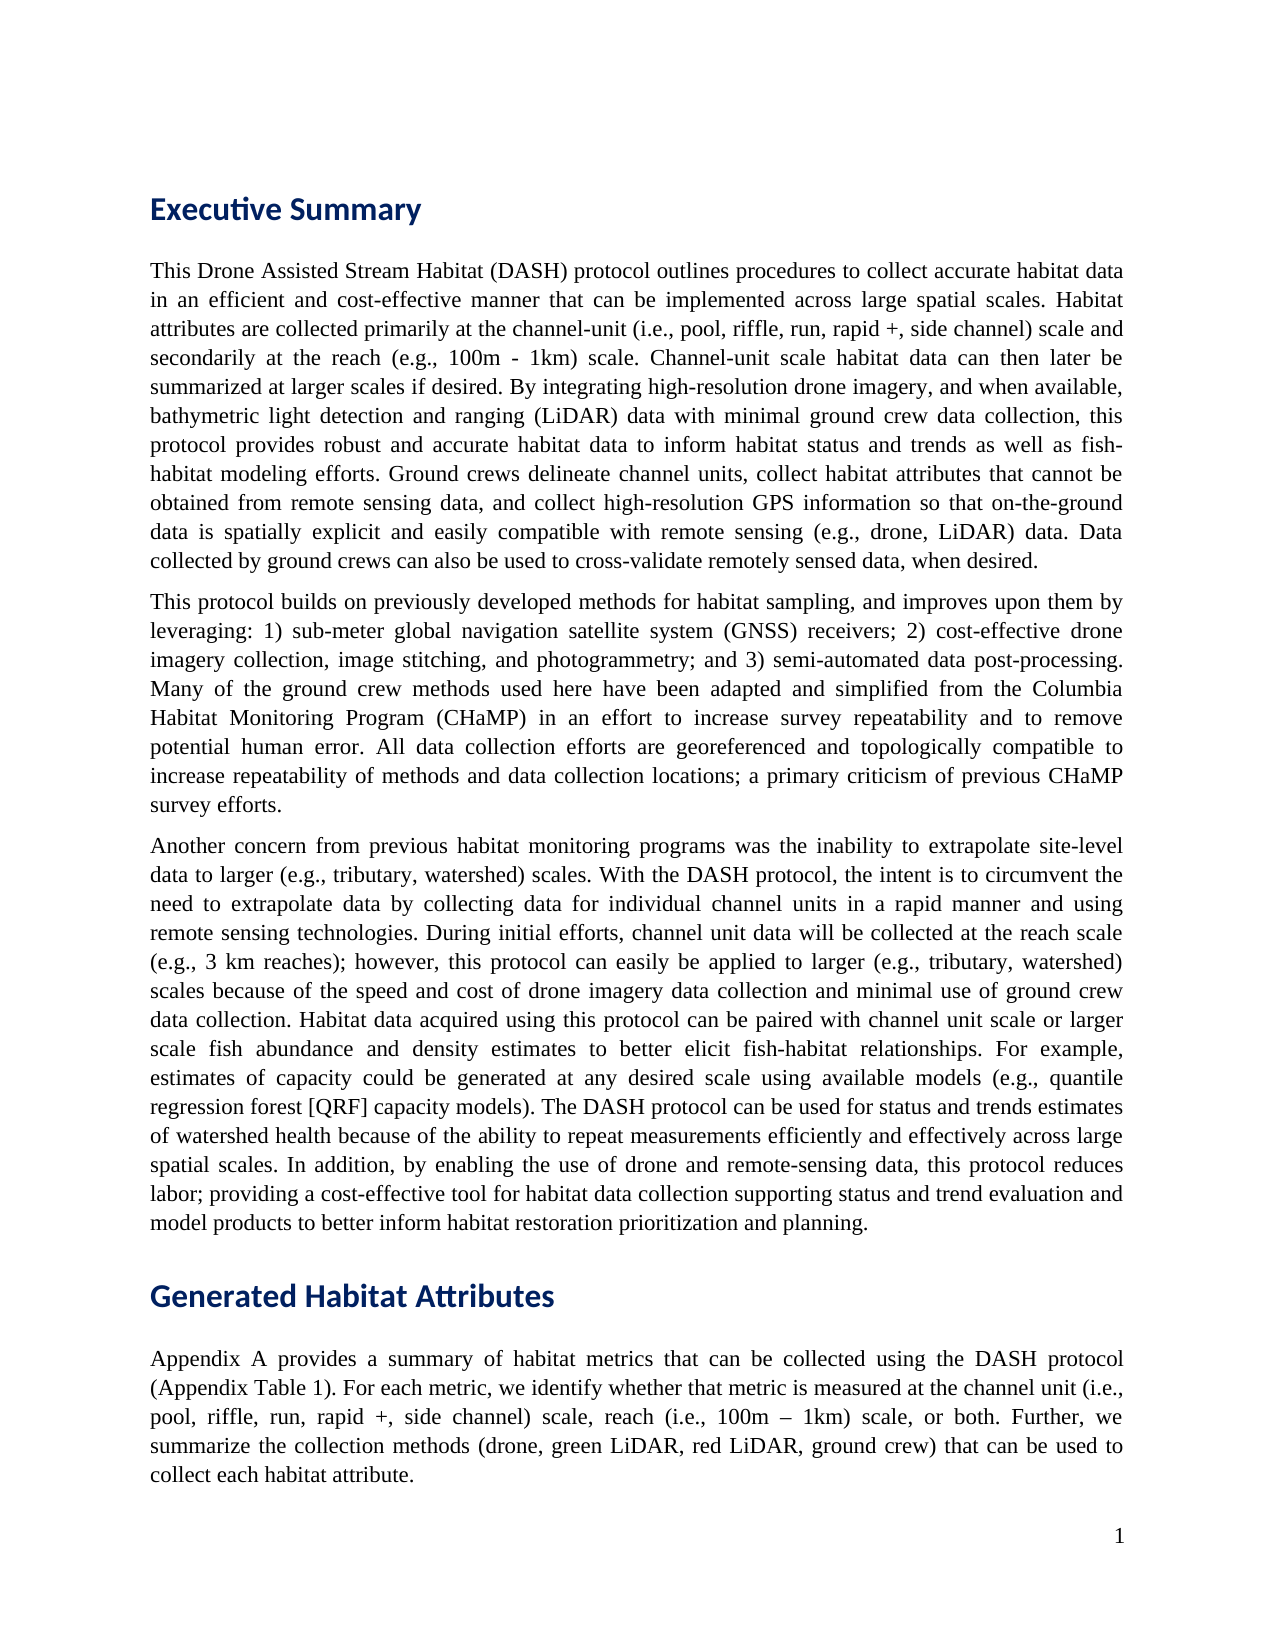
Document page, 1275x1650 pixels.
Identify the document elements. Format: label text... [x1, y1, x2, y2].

subtitle Generated Habitat Attributes [150, 1275, 1125, 1316]
text This protocol builds on previously developed methods for habitat sampling, and improves upon them by leveraging: 1) sub-meter global navigation satellite system (GNSS) receivers; 2) cost-effective drone imagery collection, image stitching, and photogrammetry; and 3) semi-automated data post-processing. Many of the ground crew methods used here have been adapted and simplified from the Columbia Habitat Monitoring Program (CHaMP) in an effort to increase survey repeatability and to remove potential human error. All data collection efforts are georeferenced and topologically compatible to increase repeatability of methods and data collection locations; a primary criticism of previous CHaMP survey efforts. [150, 588, 1125, 817]
text Appendix A provides a summary of habitat metrics that can be collected using the DASH protocol (Appendix Table 1). For each metric, we identify whether that metric is measured at the channel unit (i.e., pool, riffle, run, rapid +, side channel) scale, reach (i.e., 100m – 1km) scale, or both. Further, we summarize the collection methods (drone, green LiDAR, red LiDAR, ground crew) that can be used to collect each habitat attribute. [150, 1345, 1125, 1487]
text This Drone Assisted Stream Habitat (DASH) protocol outlines procedures to collect accurate habitat data in an efficient and cost-effective manner that can be implemented across large spatial scales. Habitat attributes are collected primarily at the channel-unit (i.e., pool, riffle, run, rapid +, side channel) scale and secondarily at the reach (e.g., 100m - 1km) scale. Channel-unit scale habitat data can then later be summarized at larger scales if desired. By integrating high-resolution drone imagery, and when available, bathymetric light detection and ranging (LiDAR) data with minimal ground crew data collection, this protocol provides robust and accurate habitat data to inform habitat status and trends as well as fish-habitat modeling efforts. Ground crews delineate channel units, collect habitat attributes that cannot be obtained from remote sensing data, and collect high-resolution GPS information so that on-the-ground data is spatially explicit and easily compatible with remote sensing (e.g., drone, LiDAR) data. Data collected by ground crews can also be used to cross-validate remotely sensed data, when desired. [150, 257, 1125, 573]
subtitle Executive Summary [150, 187, 1125, 228]
text Another concern from previous habitat monitoring programs was the inability to extrapolate site-level data to larger (e.g., tributary, watershed) scales. With the DASH protocol, the intent is to circumvent the need to extrapolate data by collecting data for individual channel units in a rapid manner and using remote sensing technologies. During initial efforts, channel unit data will be collected at the reach scale (e.g., 3 km reaches); however, this protocol can easily be applied to larger (e.g., tributary, watershed) scales because of the speed and cost of drone imagery data collection and minimal use of ground crew data collection. Habitat data acquired using this protocol can be paired with channel unit scale or larger scale fish abundance and density estimates to better elicit fish-habitat relationships. For example, estimates of capacity could be generated at any desired scale using available models (e.g., quantile regression forest [QRF] capacity models). The DASH protocol can be used for status and trends estimates of watershed health because of the ability to repeat measurements efficiently and effectively across large spatial scales. In addition, by enabling the use of drone and remote-sensing data, this protocol reduces labor; providing a cost-effective tool for habitat data collection supporting status and trend evaluation and model products to better inform habitat restoration prioritization and planning. [150, 832, 1125, 1235]
